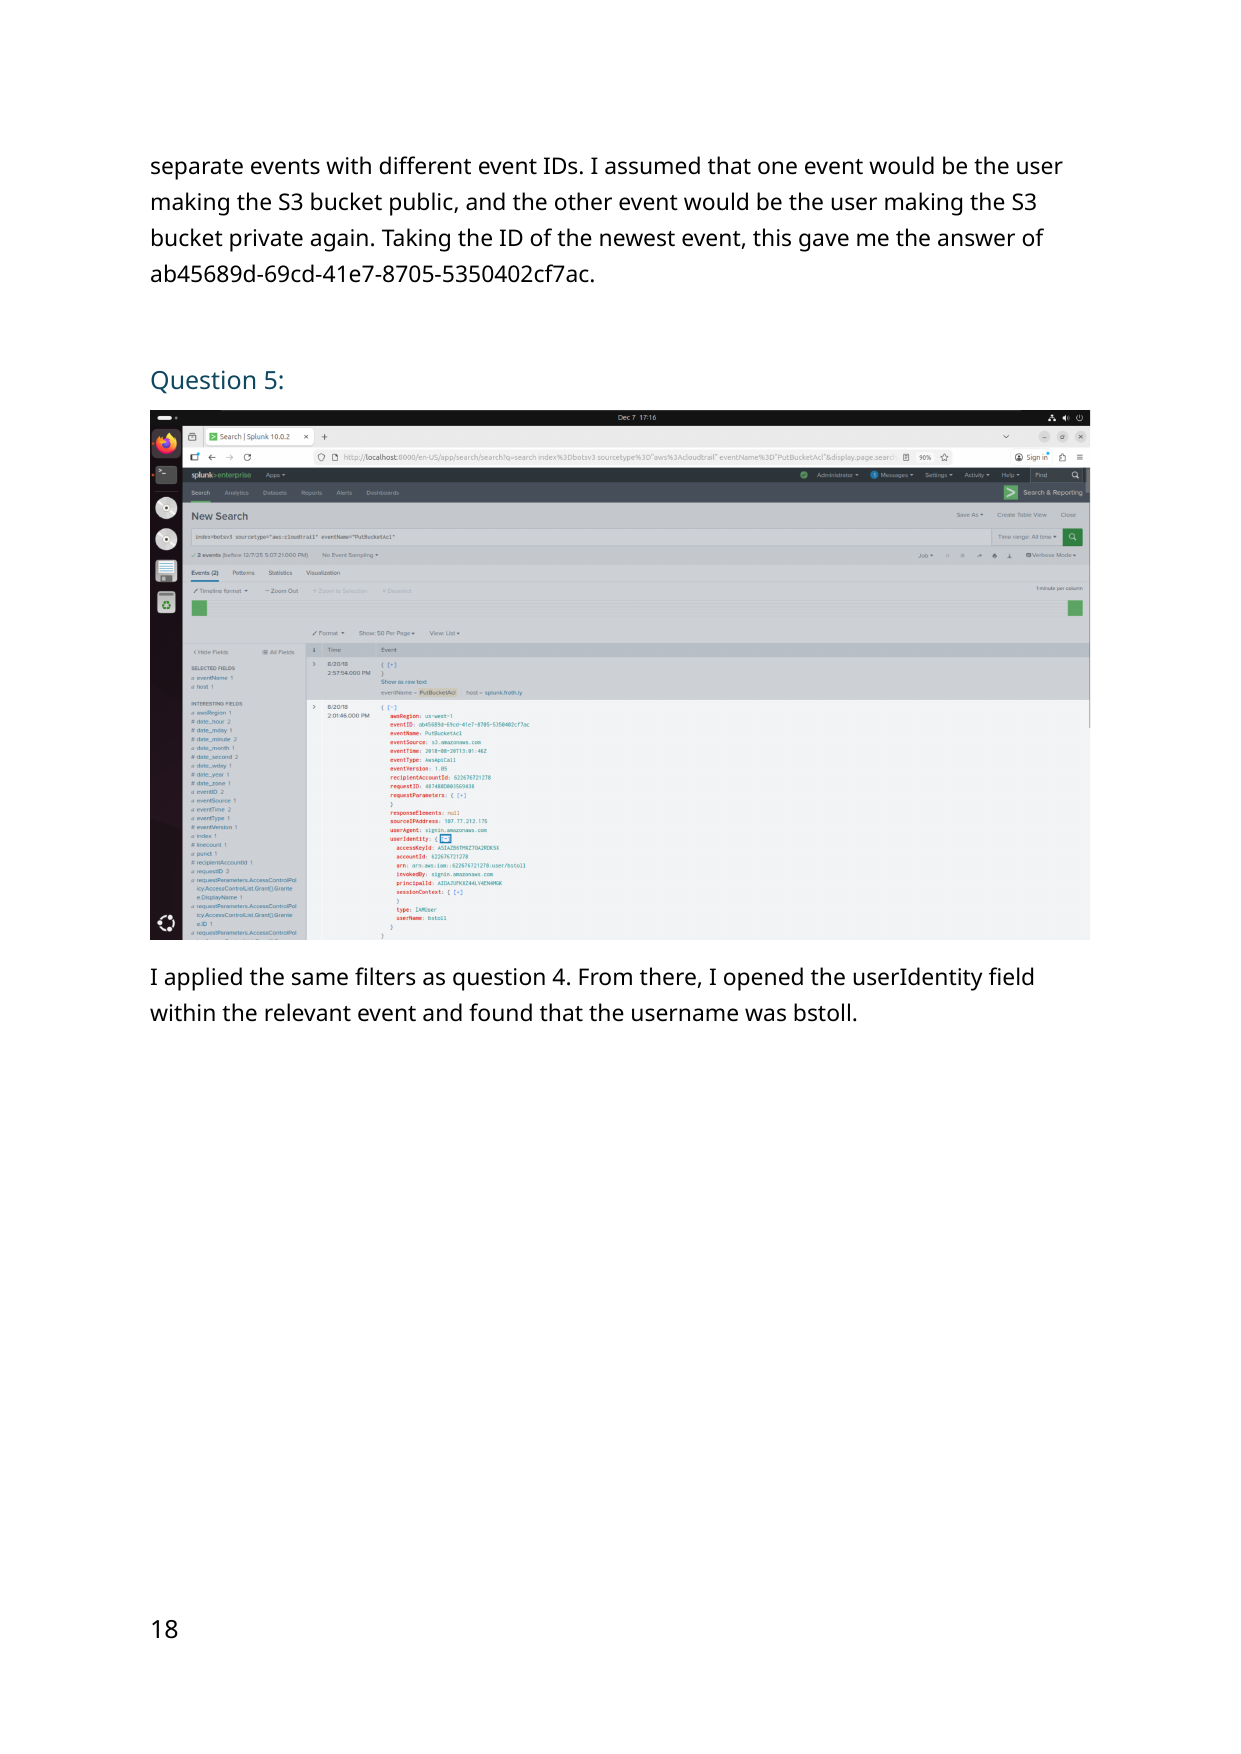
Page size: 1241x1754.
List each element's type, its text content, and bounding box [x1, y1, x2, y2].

text I applied the same filters as question 4. From there, I opened the userIdentity field within the relevant event and found that the username was bstoll. [150, 961, 1090, 1028]
picture [150, 410, 1091, 940]
subtitle Question 5: [150, 363, 1090, 397]
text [150, 150, 1090, 289]
